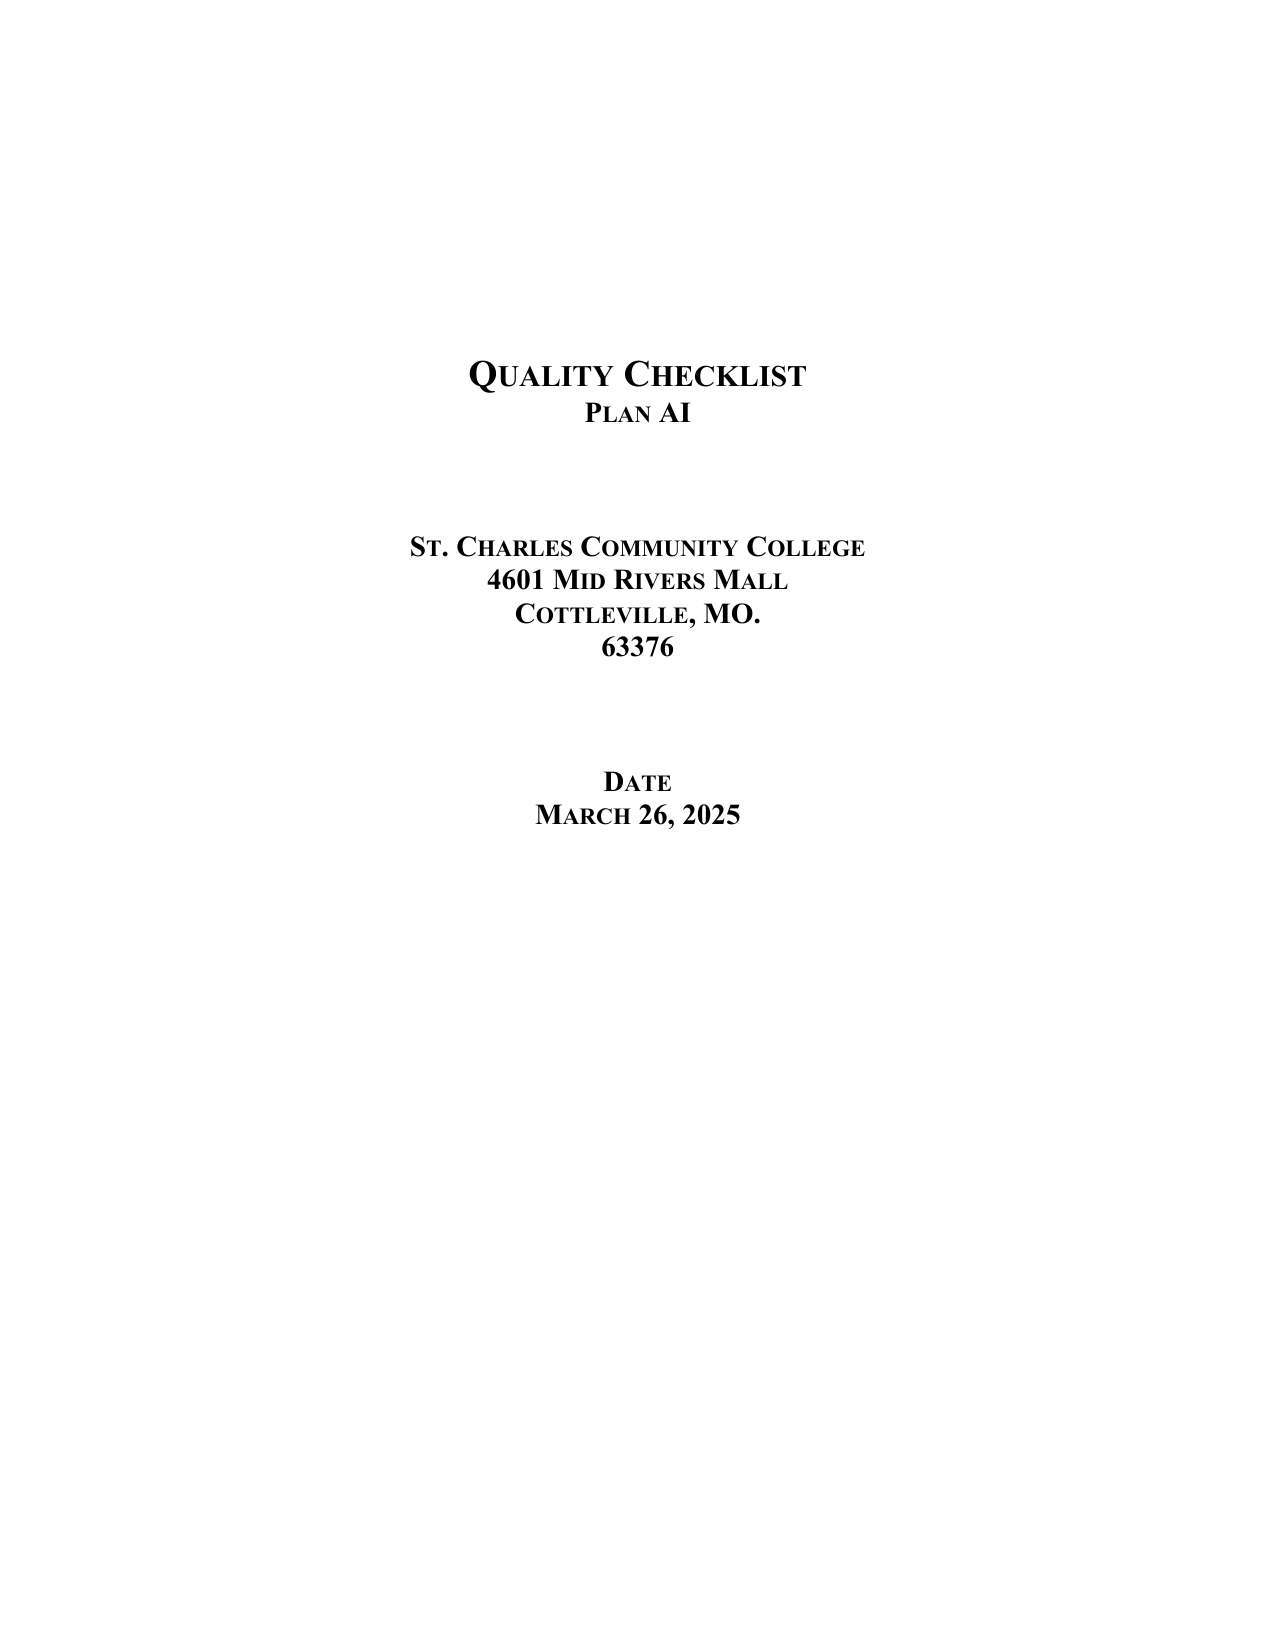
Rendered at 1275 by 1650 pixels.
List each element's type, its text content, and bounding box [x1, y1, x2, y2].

text Quality Checklist [150, 352, 1125, 395]
text Date [150, 764, 1125, 797]
text March 26, 2025 [150, 797, 1125, 831]
text 63376 [150, 629, 1125, 663]
text Plan AI [150, 395, 1125, 428]
text 4601 Mid Rivers Mall [150, 562, 1125, 596]
text Cottleville, MO. [150, 596, 1125, 629]
text St. Charles Community College [150, 529, 1125, 562]
